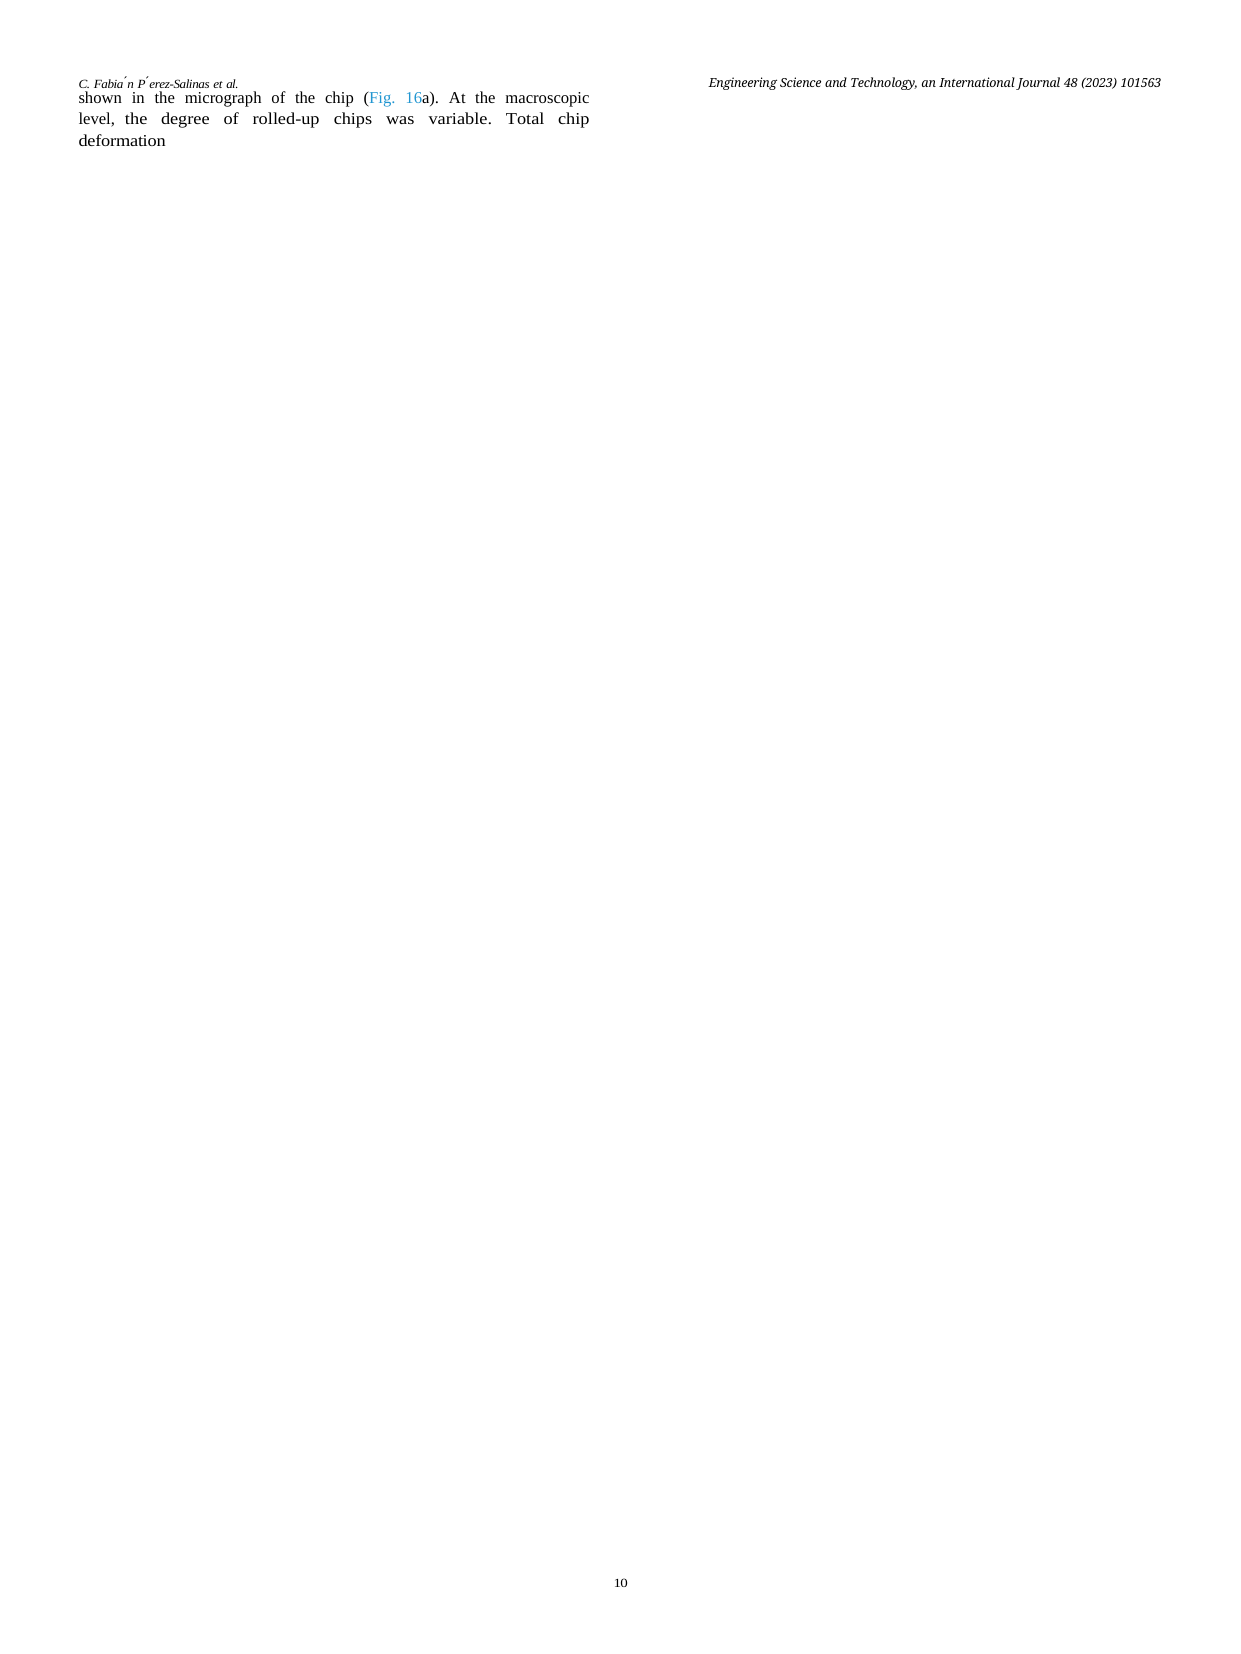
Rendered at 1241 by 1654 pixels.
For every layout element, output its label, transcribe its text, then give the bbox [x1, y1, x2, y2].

text shown in the micrograph of the chip (Fig. 16a). At the macroscopic level, the degree of rolled-up chips was variable. Total chip deformation [78, 87, 590, 150]
